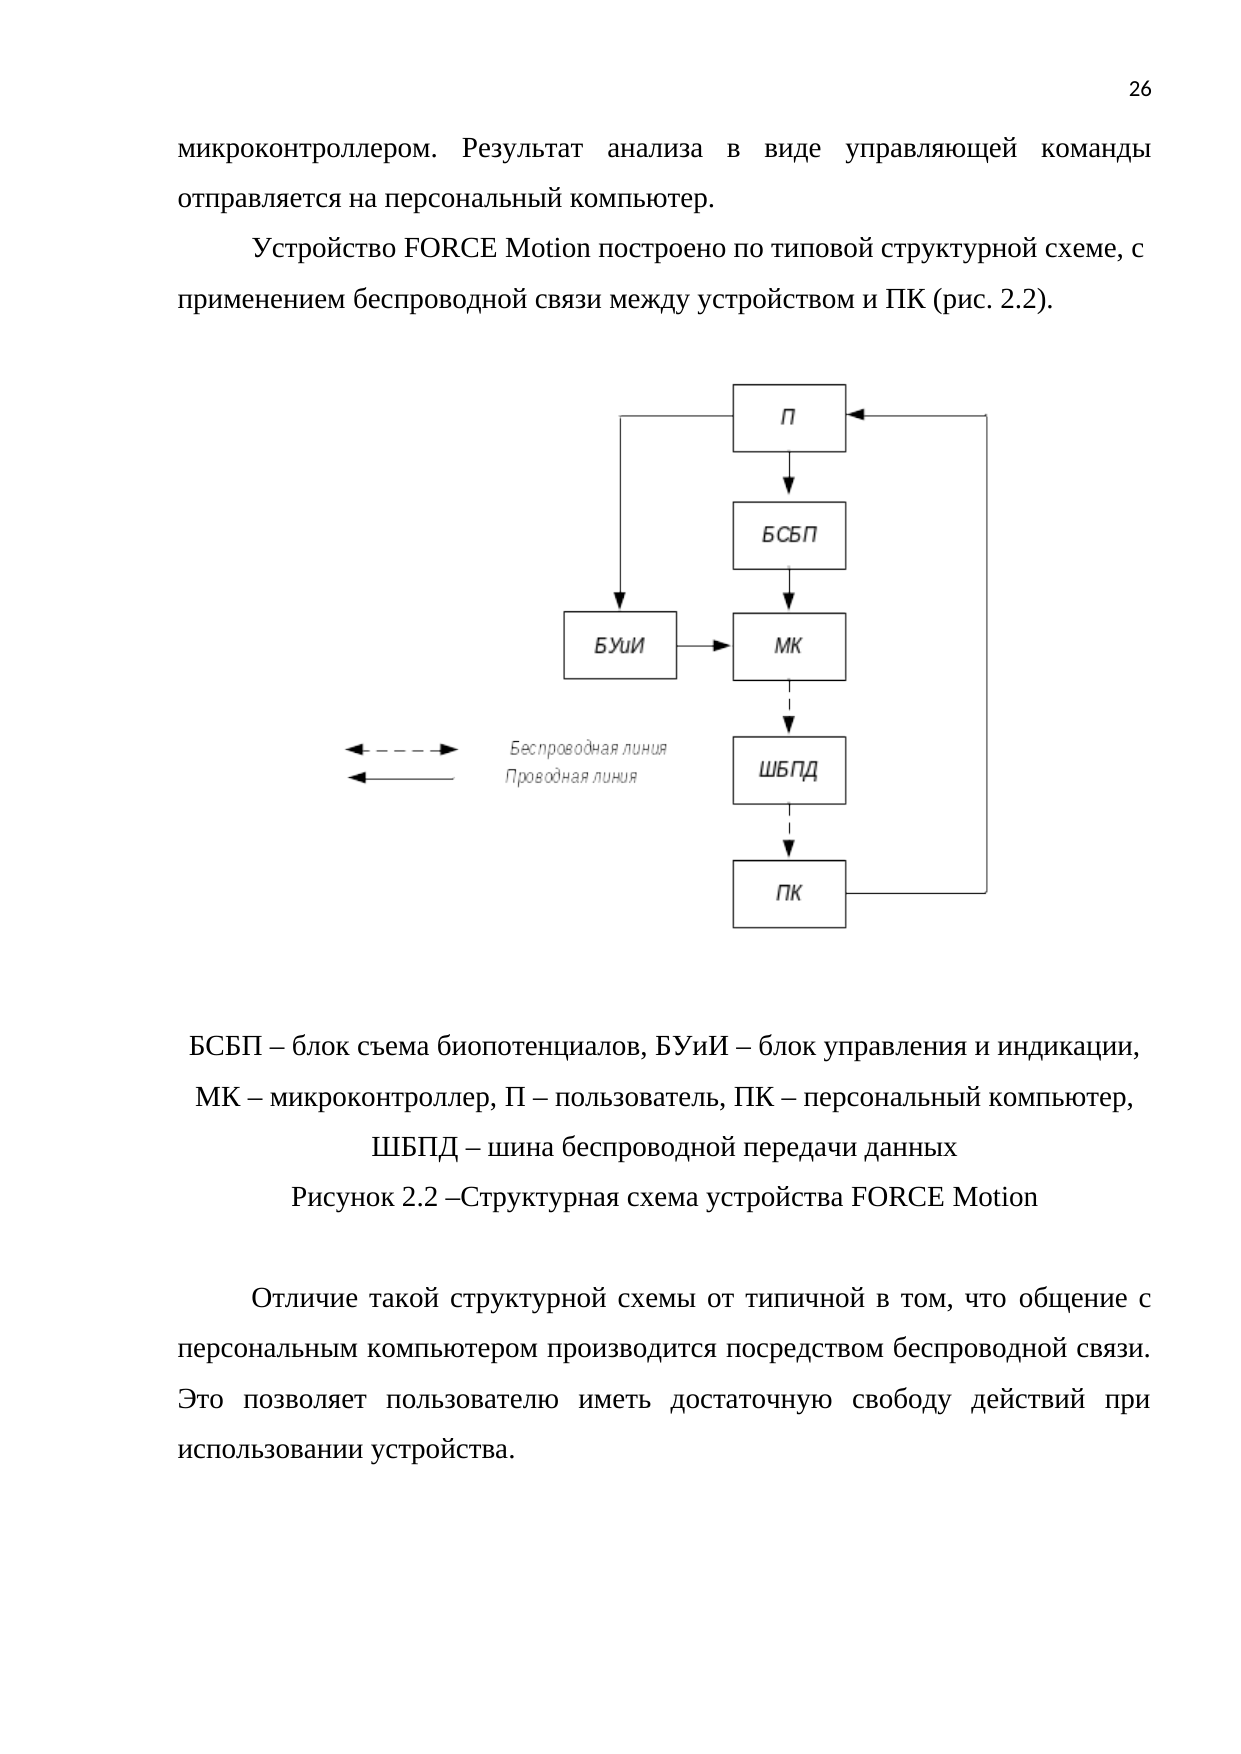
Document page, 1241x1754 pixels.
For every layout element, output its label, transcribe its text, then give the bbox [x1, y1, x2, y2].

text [177, 130, 1152, 214]
text Устройство FORCE Motion построено по типовой структурной схеме, с применением беспроводной связи между устройством и ПК (рис. 2.2). [177, 230, 1152, 314]
text БСБП – блок съема биопотенциалов, БУиИ – блок управления и индикации, МК – микроконтроллер, П – пользователь, ПК – персональный компьютер, ШБПД – шина беспроводной передачи данных [177, 1028, 1152, 1163]
text Отличие такой структурной схемы от типичной в том, что общение с персональным компьютером производится посредством беспроводной связи. Это позволяет пользователю иметь достаточную свободу действий при использовании устройства. [177, 1280, 1152, 1464]
text Рисунок 2.2 –Структурная схема устройства FORCE Motion [177, 1179, 1152, 1213]
